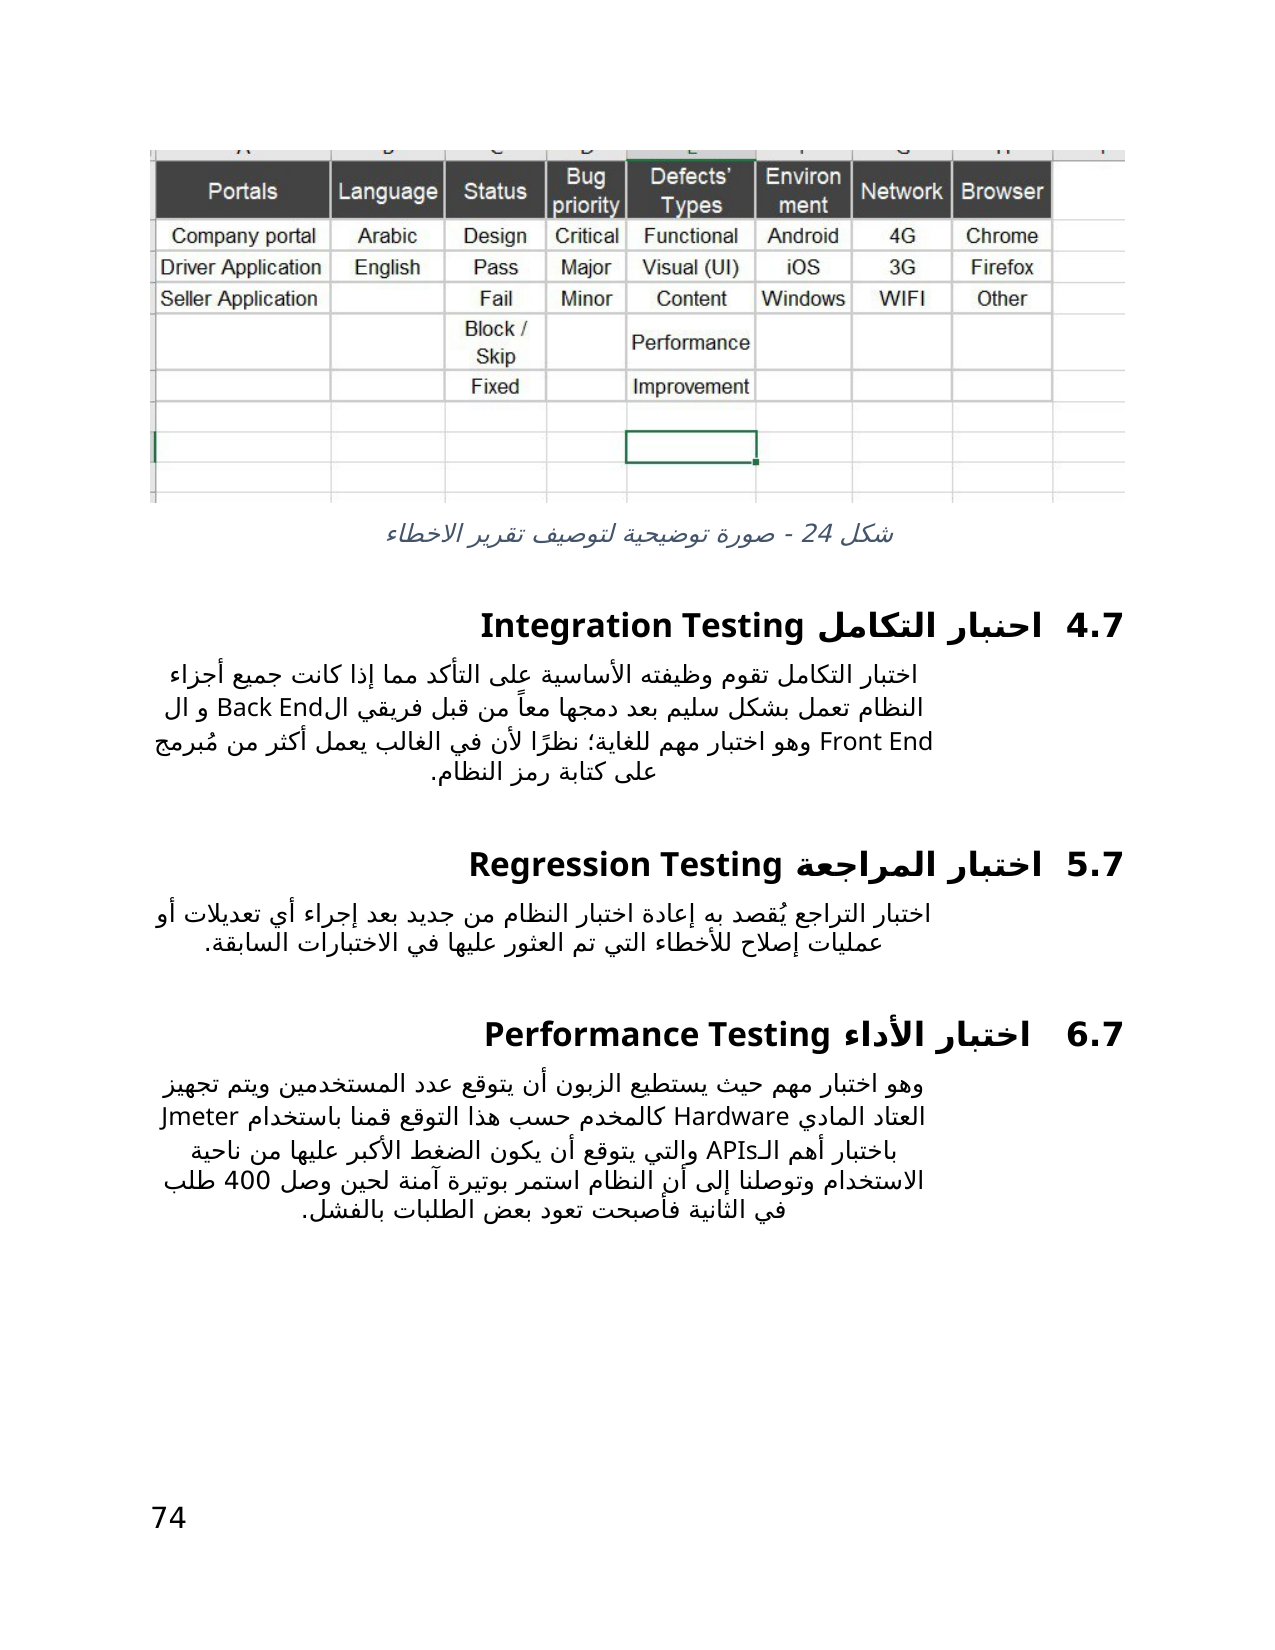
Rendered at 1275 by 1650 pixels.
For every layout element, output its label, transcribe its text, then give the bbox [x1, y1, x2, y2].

title 5.7 اختبار المراجعة Regression Testing [150, 841, 1125, 886]
title 6.7 اختبار الأداء Performance Testing [150, 1011, 1125, 1057]
picture [150, 150, 1125, 503]
text اختبار التكامل تقوم وظيفته الأساسية على التأكد مما إذا كانت جميع أجزاء النظام تعمل بشكل سليم بعد دمجها معاً من قبل فريقي الBack End و الFront End وهو اختبار مهم للغاية؛ نظرًا لأن في الغالب يعمل أكثر من مُبرمج على كتابة رمز النظام. [150, 660, 937, 787]
text اختبار التراجع يُقصد به إعادة اختبار النظام من جديد بعد إجراء أي تعديلات أو عمليات إصلاح للأخطاء التي تم العثور عليها في الاختبارات السابقة. [150, 899, 937, 957]
text وهو اختبار مهم حيث يستطيع الزبون أن يتوقع عدد المستخدمين ويتم تجهيز العتاد المادي Hardware كالمخدم حسب هذا التوقع قمنا باستخدام Jmeter باختبار أهم الـAPIs والتي يتوقع أن يكون الضغط الأكبر عليها من ناحية الاستخدام وتوصلنا إلى أن النظام استمر بوتيرة آمنة لحين وصل 400 طلب في الثانية فأصبحت تعود بعض الطلبات بالفشل. [150, 1069, 937, 1225]
title 4.7 احنبار التكامل Integration Testing [150, 602, 1125, 648]
